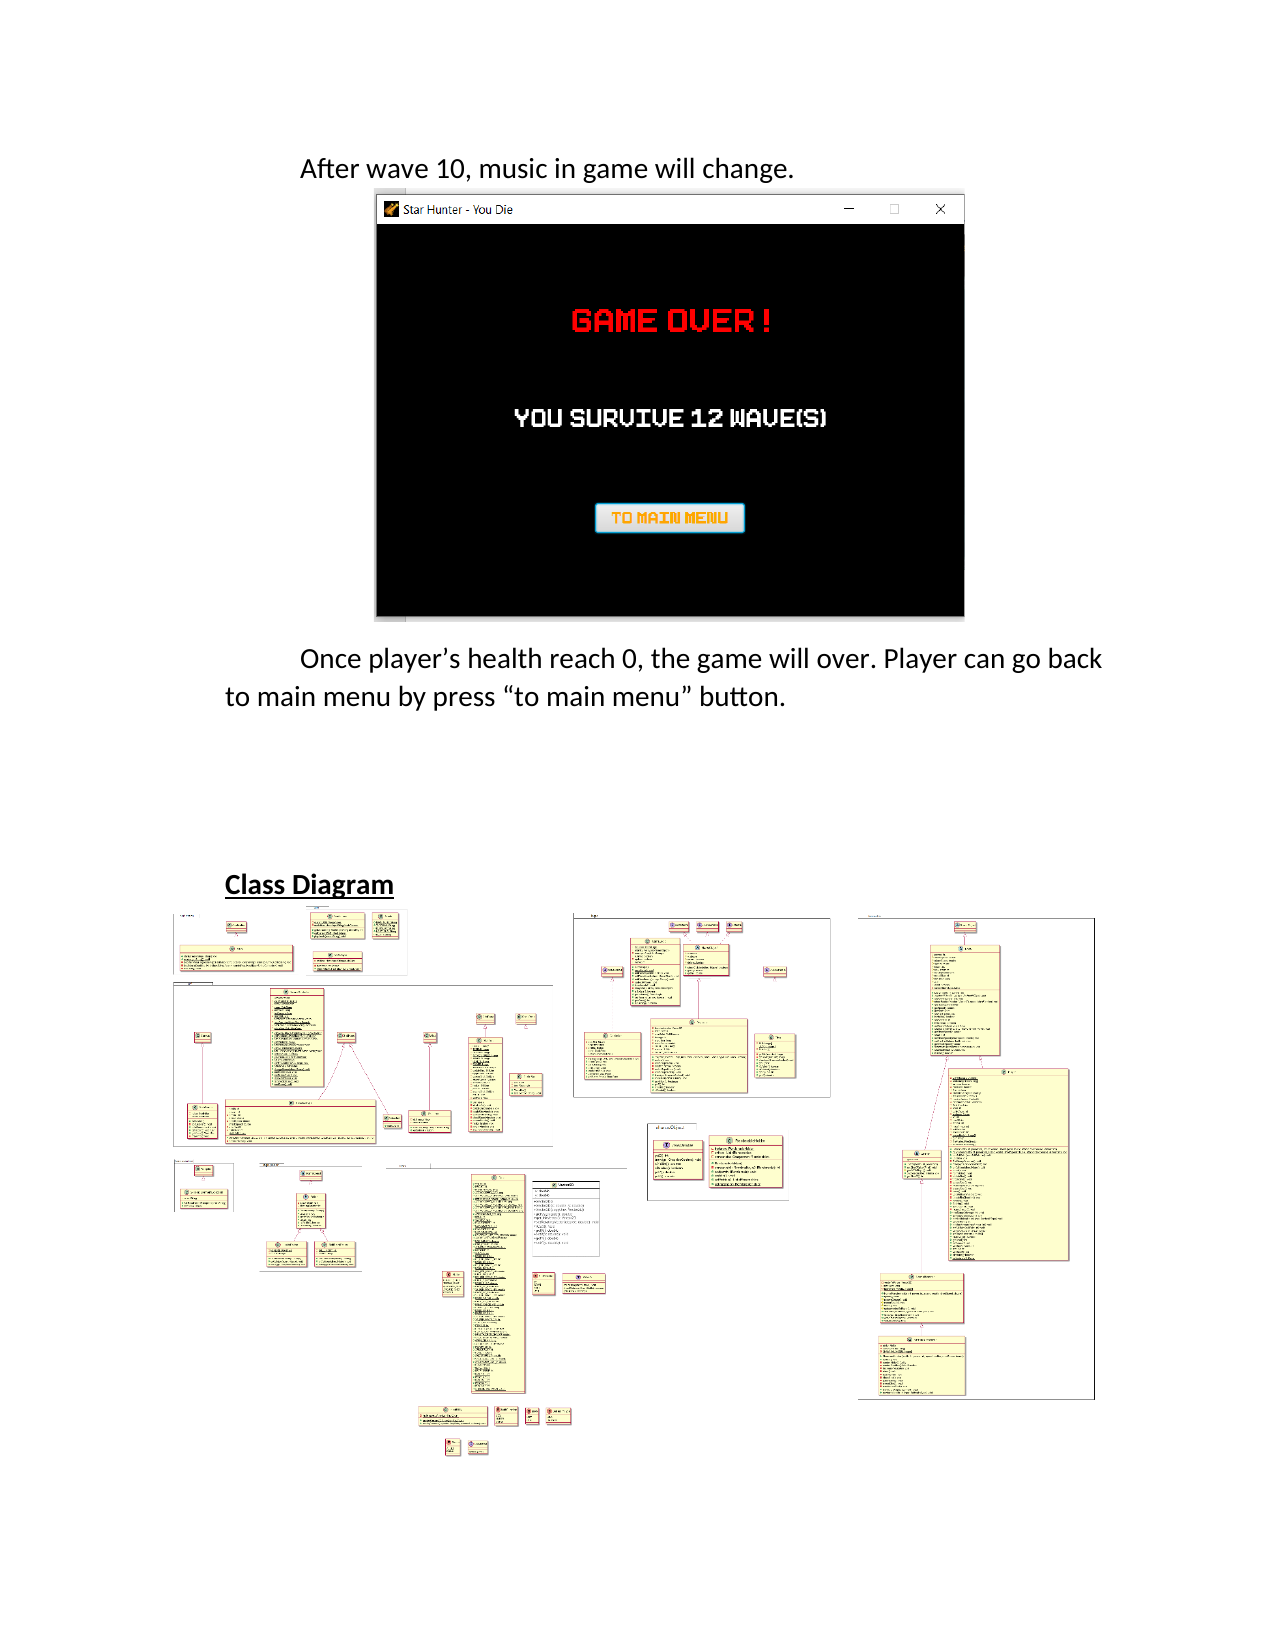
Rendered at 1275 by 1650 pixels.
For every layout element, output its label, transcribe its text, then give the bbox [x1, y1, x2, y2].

list Once player’s health reach 0, the game will over. Player can go back to main menu by press “to main menu” button. [225, 640, 1125, 713]
picture [150, 904, 1125, 1475]
list Class Diagram [225, 866, 1125, 902]
picture [373, 188, 965, 622]
list After wave 10, music in game will change. [225, 150, 1125, 186]
